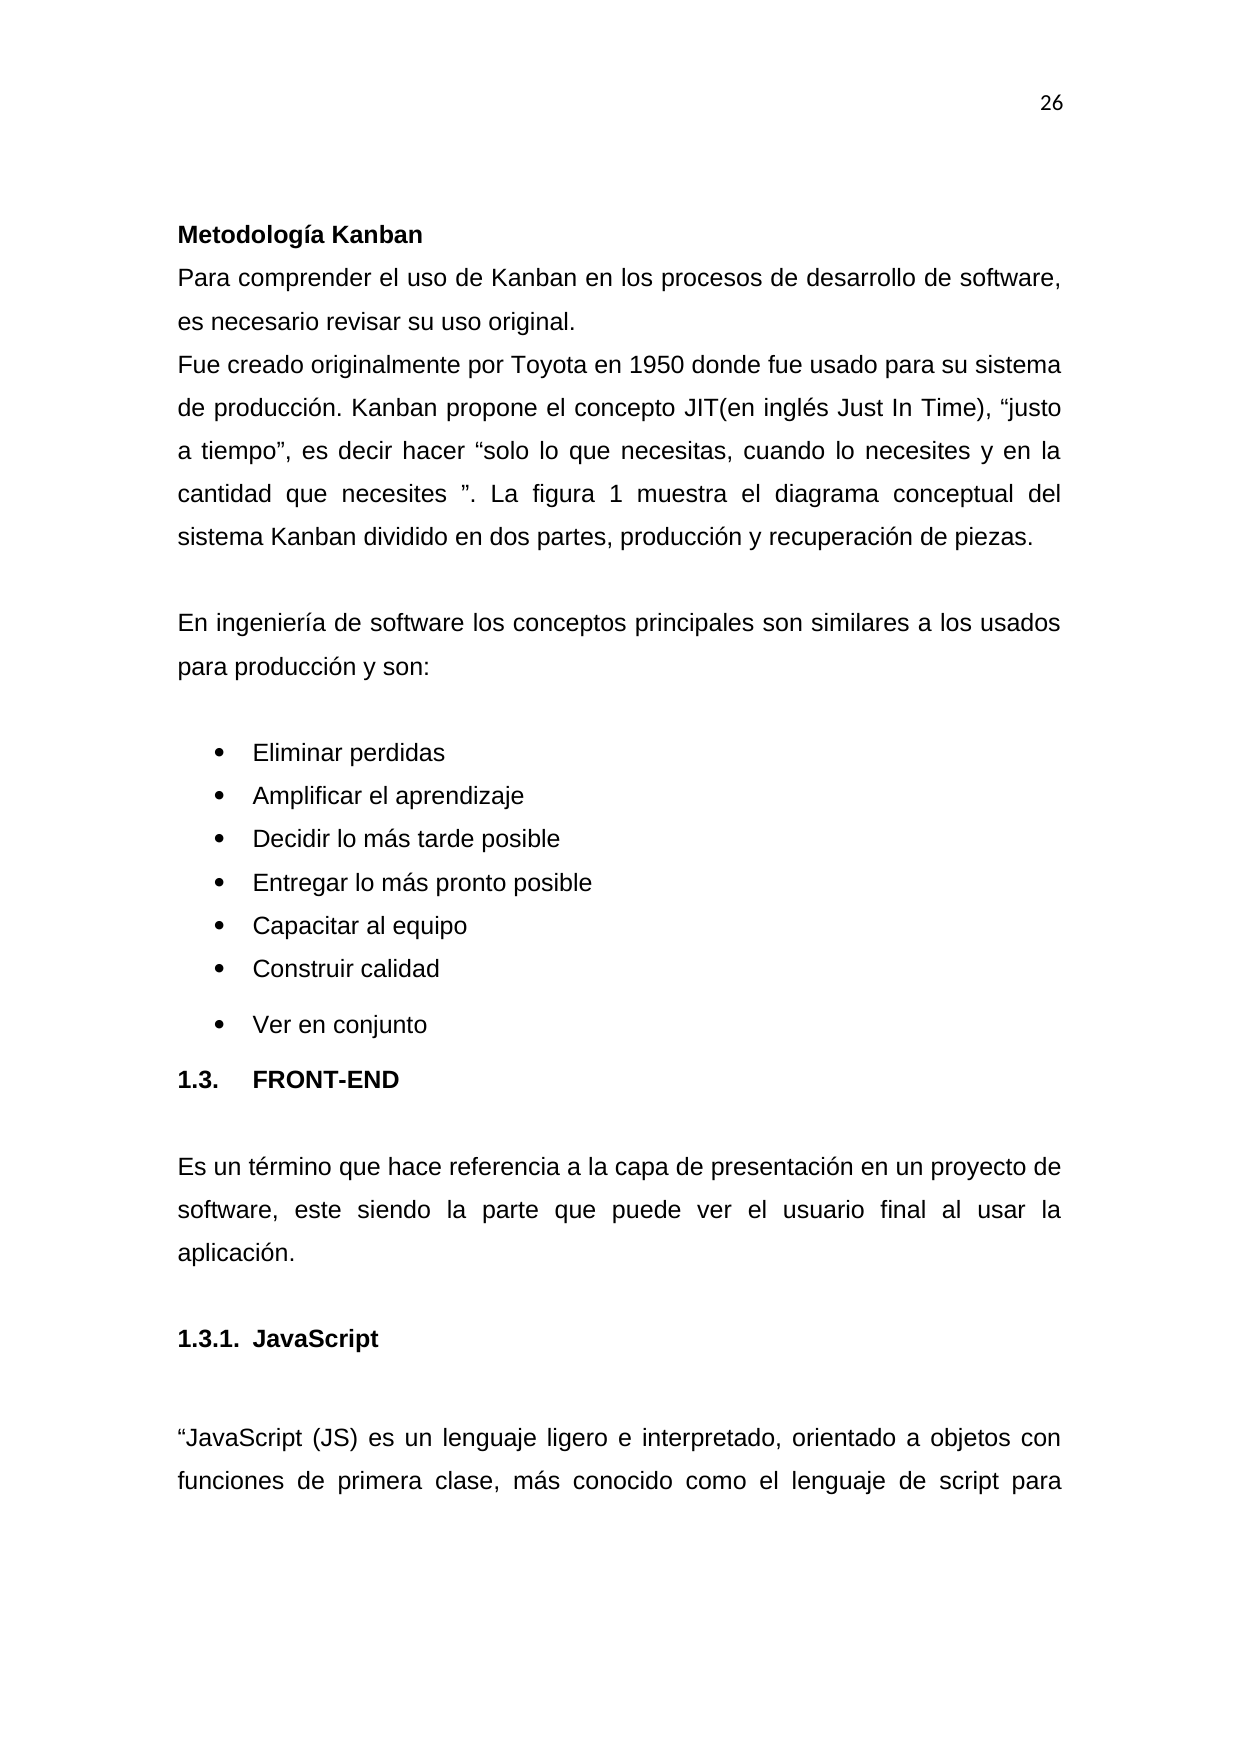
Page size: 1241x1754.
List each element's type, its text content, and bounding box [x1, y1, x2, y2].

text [177, 1423, 1063, 1495]
subtitle Construir calidad [215, 954, 1063, 983]
subtitle Es un término que hace referencia a la capa de presentación en un proyecto de software, este siendo la parte que puede ver el usuario final al usar la aplicación. [177, 1152, 1063, 1267]
list Ver en conjunto [215, 1010, 1063, 1038]
subtitle FRONT-END [177, 1065, 1063, 1094]
subtitle Capacitar al equipo [215, 911, 1063, 939]
subtitle En ingeniería de software los conceptos principales son similares a los usados para producción y son: [177, 608, 1063, 680]
subtitle Eliminar perdidas [215, 738, 1063, 767]
subtitle Fue creado originalmente por Toyota en 1950 donde fue usado para su sistema de producción. Kanban propone el concepto JIT(en inglés Just In Time), “justo a tiempo”, es decir hacer “solo lo que necesitas, cuando lo necesites y en la cantidad que necesites ”. La figura 1 muestra el diagrama conceptual del sistema Kanban dividido en dos partes, producción y recuperación de piezas. [177, 350, 1063, 551]
subtitle JavaScript [177, 1324, 1063, 1353]
subtitle Metodología Kanban [177, 220, 1063, 249]
subtitle Para comprender el uso de Kanban en los procesos de desarrollo de software, es necesario revisar su uso original. [177, 263, 1063, 335]
subtitle Decidir lo más tarde posible [215, 824, 1063, 853]
subtitle Amplificar el aprendizaje [215, 781, 1063, 810]
subtitle Entregar lo más pronto posible [215, 867, 1063, 896]
